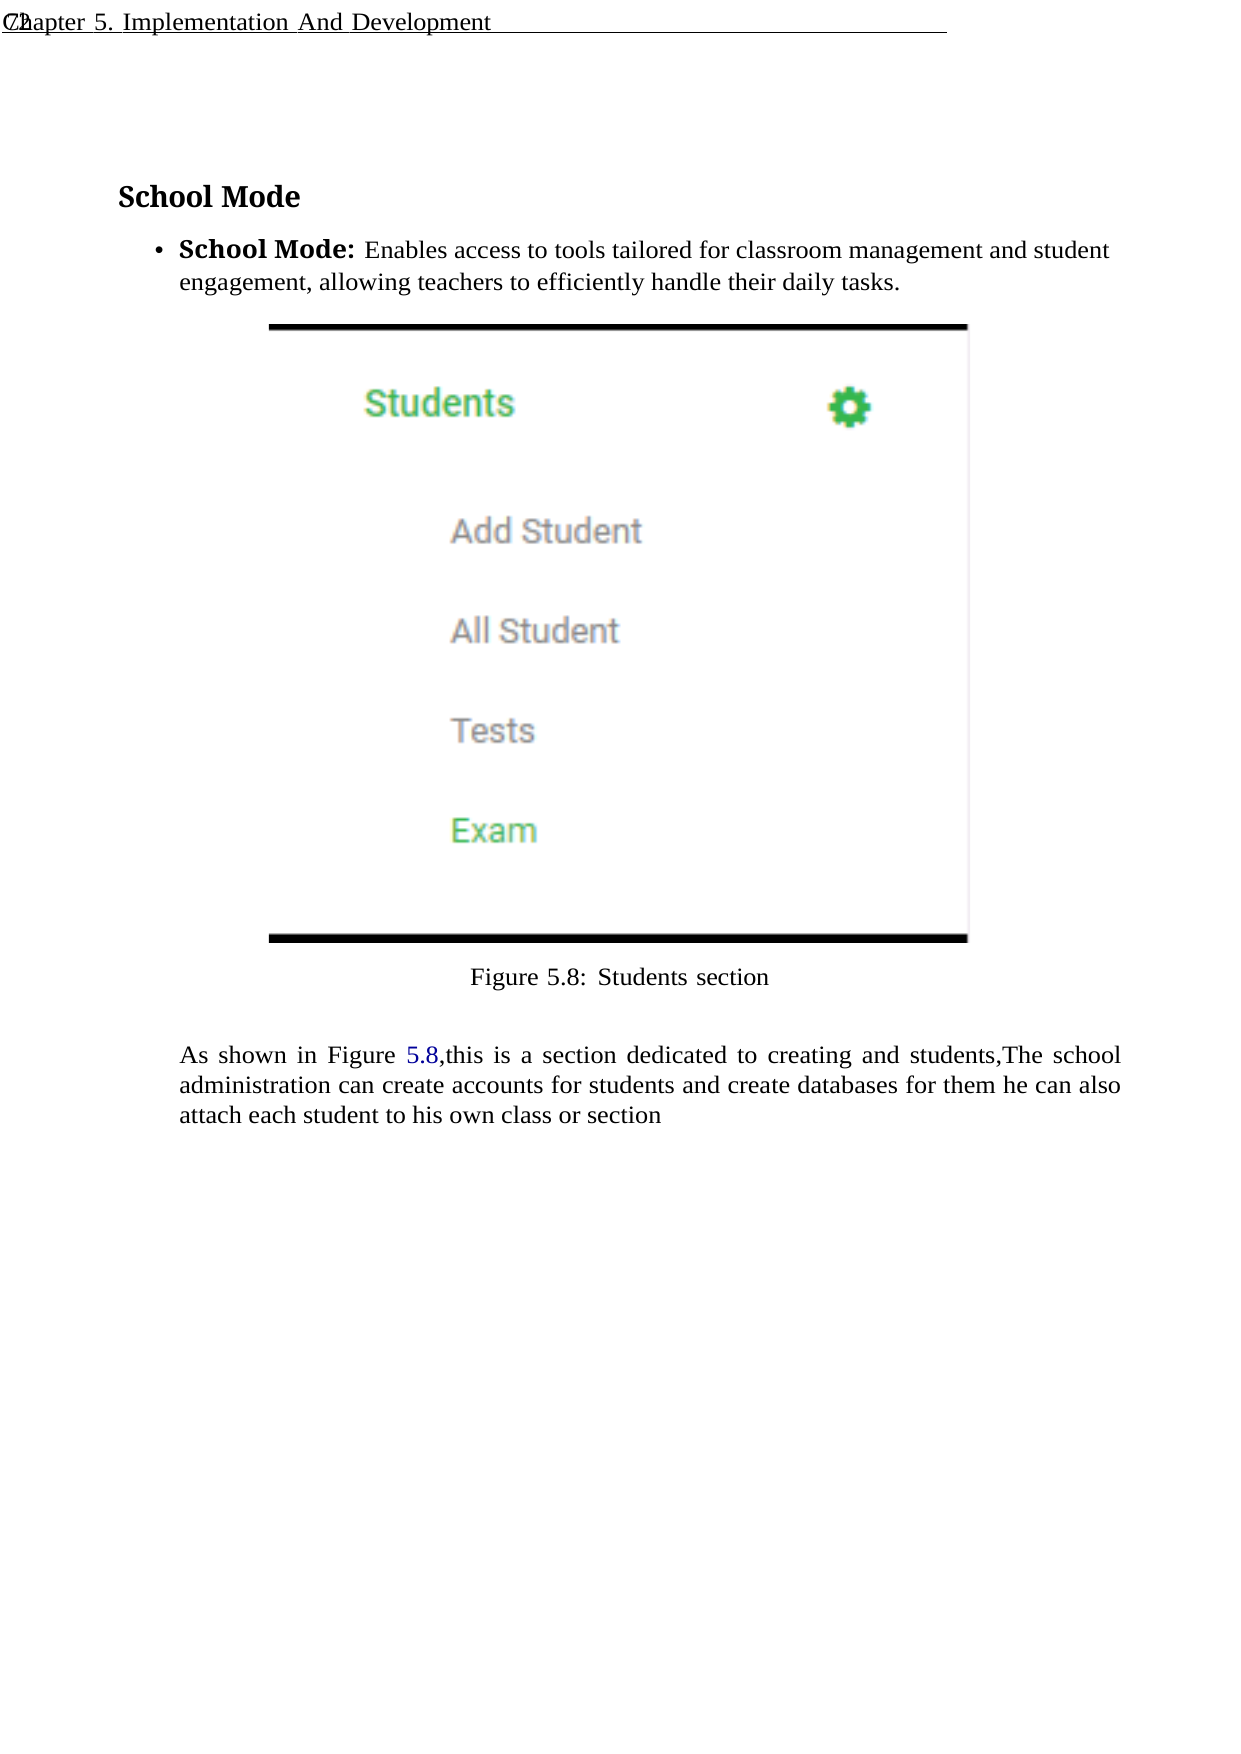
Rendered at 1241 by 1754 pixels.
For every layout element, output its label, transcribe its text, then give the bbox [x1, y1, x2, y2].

picture [268, 324, 971, 943]
text Figure 5.8: Students section [470, 341, 1226, 991]
text As shown in Figure 5.8,this is a section dedicated to creating and students,The school administration can create accounts for students and create databases for them he can also attach each student to his own class or section [179, 1040, 1122, 1129]
list School Mode: Enables access to tools tailored for classroom management and student engagement, allowing teachers to efficiently handle their daily tasks. [154, 232, 1122, 296]
text School Mode [118, 176, 1226, 216]
